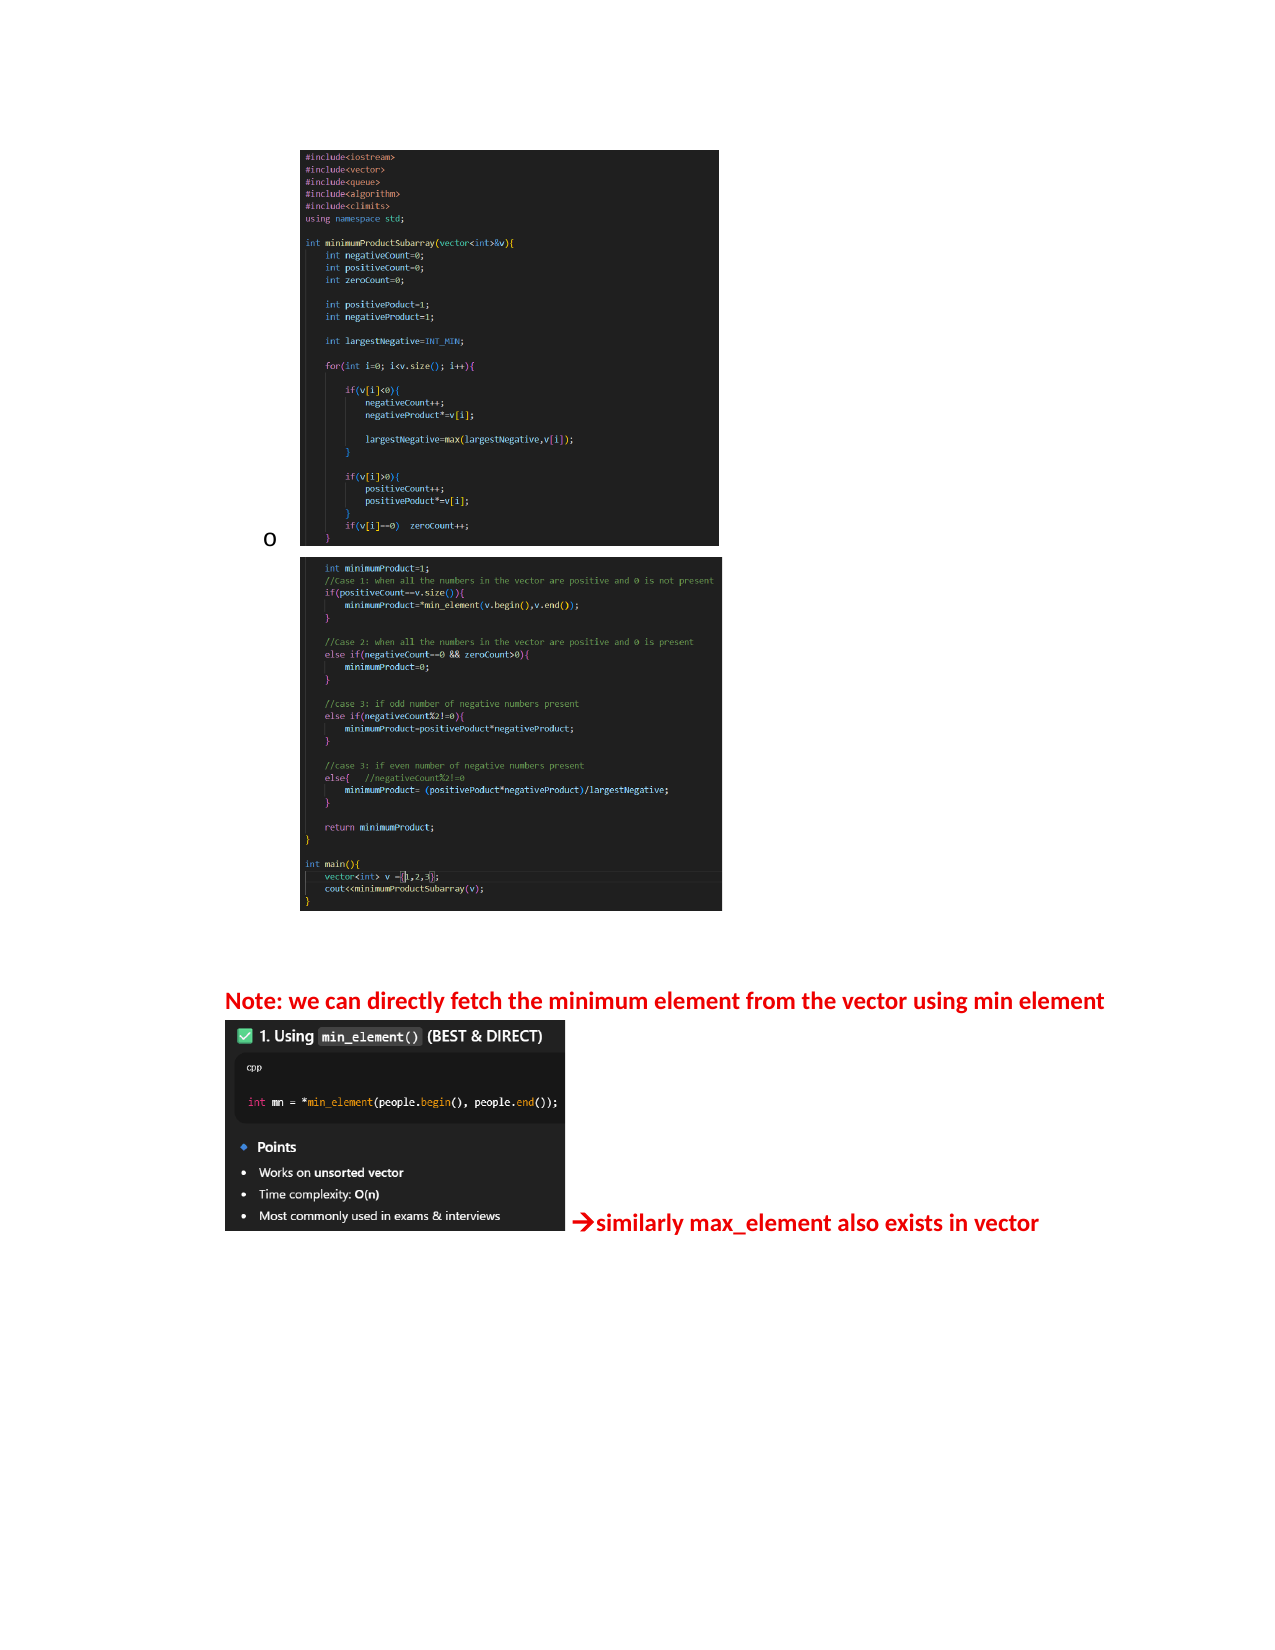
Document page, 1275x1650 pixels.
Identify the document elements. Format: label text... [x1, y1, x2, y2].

picture [300, 557, 723, 911]
picture [225, 1020, 566, 1231]
picture [300, 150, 719, 546]
